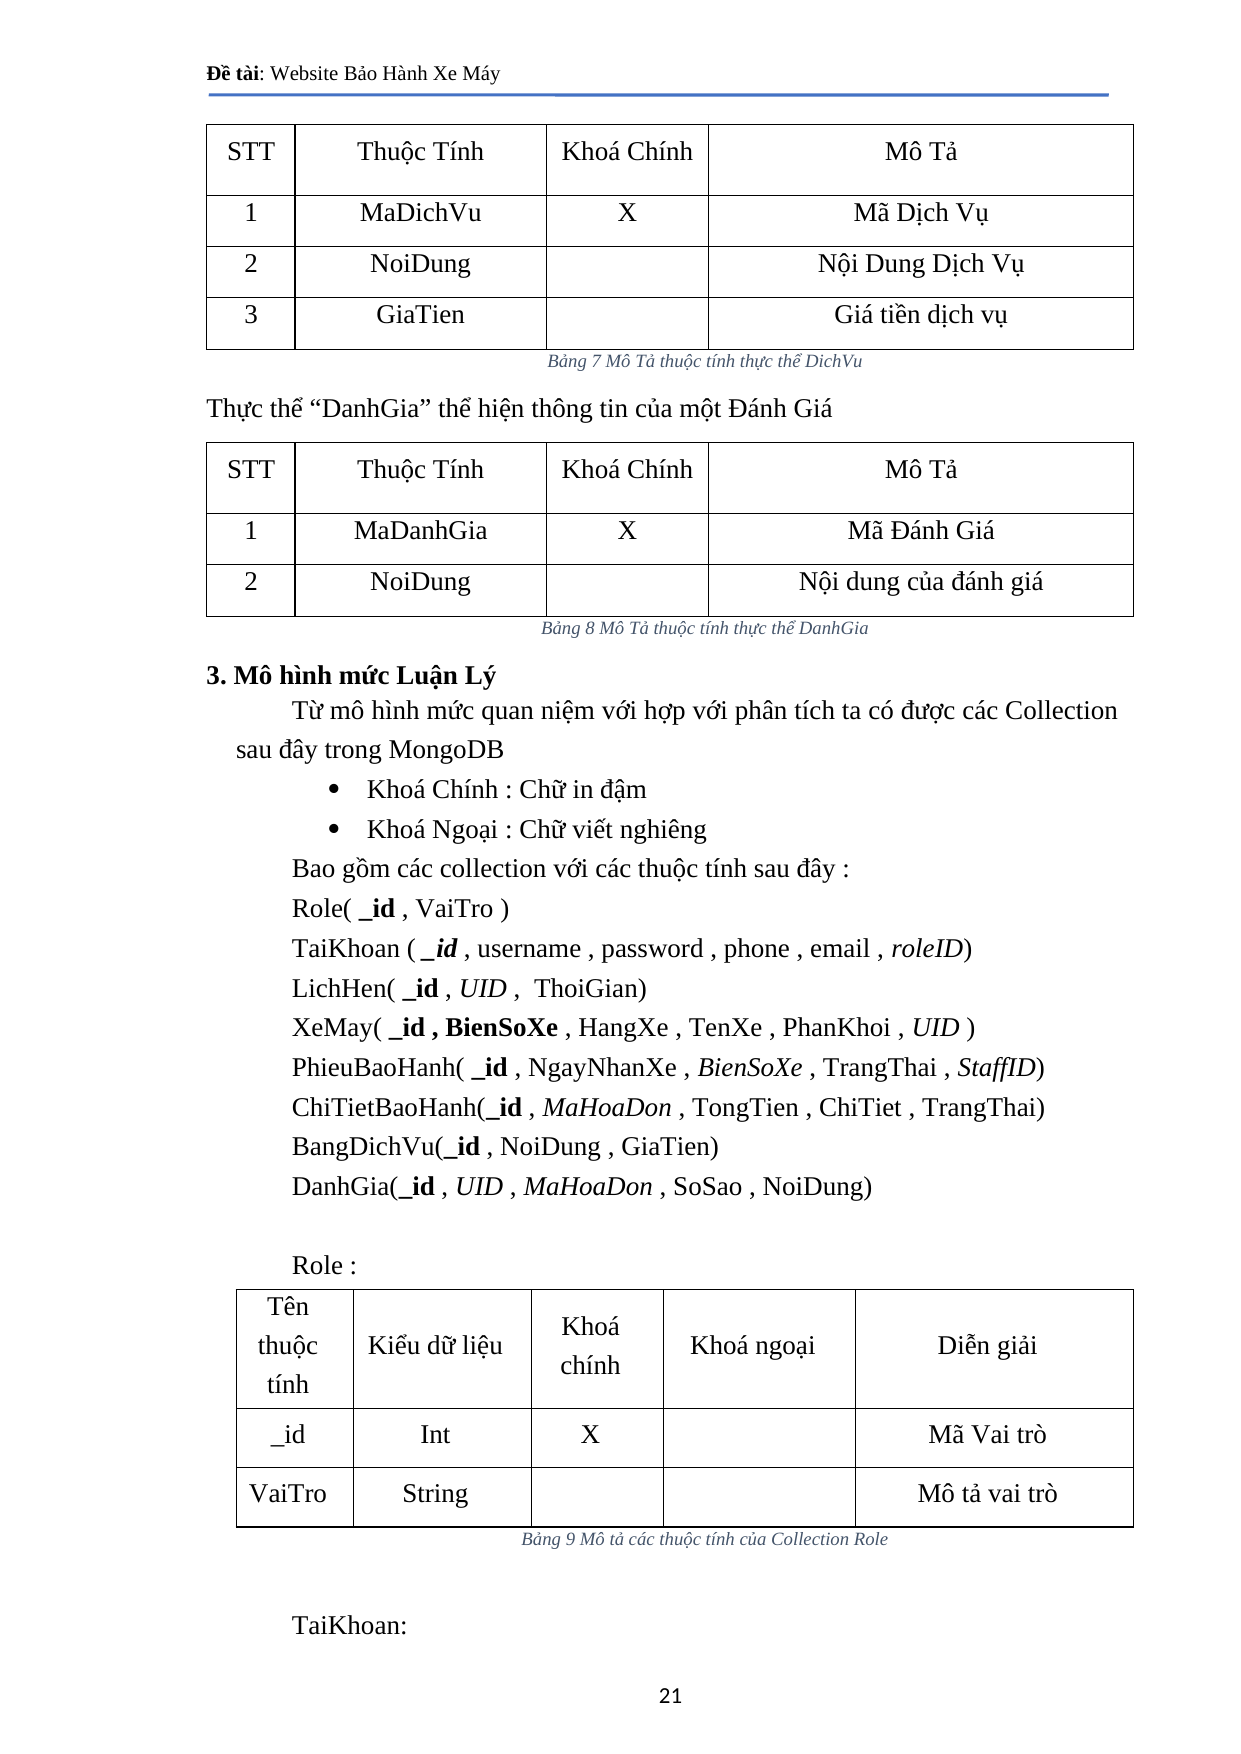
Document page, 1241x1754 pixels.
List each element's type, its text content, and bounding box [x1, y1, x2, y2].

table_cell 1 [207, 196, 294, 246]
table_cell Mã Vai trò [856, 1409, 1133, 1467]
text Từ mô hình mức quan niệm với hợp với phân tích ta có được các Collection sau đây trong MongoDB [236, 694, 1119, 765]
table_cell 3 [207, 298, 294, 348]
text TaiKhoan: [236, 1609, 1119, 1641]
table_cell [664, 1468, 855, 1526]
table_cell Mô tả vai trò [856, 1468, 1133, 1526]
text BangDichVu(_id , NoiDung , GiaTien) [236, 1130, 1119, 1162]
table_header Mô Tả [709, 125, 1133, 195]
list Khoá Chính : Chữ in đậm [329, 773, 1119, 804]
table_cell Int [354, 1409, 531, 1467]
table_header Thuộc Tính [296, 125, 546, 195]
table_header Diễn giải [856, 1290, 1133, 1408]
table_header STT [207, 443, 294, 513]
table_cell [547, 565, 708, 616]
subtitle 3. Mô hình mức Luận Lý [206, 659, 1134, 690]
table_header Tên thuộc tính [237, 1290, 353, 1408]
table_cell MaDanhGia [296, 514, 546, 564]
text ChiTietBaoHanh(_id , MaHoaDon , TongTien , ChiTiet , TrangThai) [236, 1091, 1119, 1122]
table_header Khoá ngoại [664, 1290, 855, 1408]
table_cell _id [237, 1409, 353, 1467]
table_cell MaDichVu [296, 196, 546, 246]
table_header Mô Tả [709, 443, 1133, 513]
table_cell 2 [207, 247, 294, 297]
table_cell Nội dung của đánh giá [709, 565, 1133, 616]
table_cell Mã Đánh Giá [709, 514, 1133, 564]
text Thực thể “DanhGia” thể hiện thông tin của một Đánh Giá [206, 392, 1134, 423]
table_cell [532, 1468, 663, 1526]
table_cell [547, 247, 708, 297]
table_cell NoiDung [296, 247, 546, 297]
text LichHen( _id , UID , ThoiGian) [236, 972, 1119, 1003]
list Khoá Ngoại : Chữ viết nghiêng [329, 813, 1119, 844]
table_cell X [547, 514, 708, 564]
text DanhGia(_id , UID , MaHoaDon , SoSao , NoiDung) [236, 1170, 1119, 1201]
table_header Khoá Chính [547, 443, 708, 513]
text Bao gồm các collection với các thuộc tính sau đây : [236, 853, 1119, 884]
table_cell Mã Dịch Vụ [709, 196, 1133, 246]
table_cell [664, 1409, 855, 1467]
table_cell 2 [207, 565, 294, 616]
table_header STT [207, 125, 294, 195]
table_header Khoá Chính [547, 125, 708, 195]
text TaiKhoan ( _id , username , password , phone , email , roleID) [236, 932, 1119, 963]
text Role( _id , VaiTro ) [236, 892, 1119, 923]
text XeMay( _id , BienSoXe , HangXe , TenXe , PhanKhoi , UID ) [236, 1011, 1119, 1042]
table_cell GiaTien [296, 298, 546, 348]
table_header Khoá chính [532, 1290, 663, 1408]
table_cell VaiTro [237, 1468, 353, 1526]
text Role : [236, 1249, 1119, 1281]
table_cell Giá tiền dịch vụ [709, 298, 1133, 348]
table_header Kiểu dữ liệu [354, 1290, 531, 1408]
table_cell Nội Dung Dịch Vụ [709, 247, 1133, 297]
table_cell [547, 298, 708, 348]
table_header Thuộc Tính [296, 443, 546, 513]
table_cell NoiDung [296, 565, 546, 616]
table_cell X [547, 196, 708, 246]
text PhieuBaoHanh( _id , NgayNhanXe , BienSoXe , TrangThai , StaffID) [236, 1051, 1119, 1082]
table_cell 1 [207, 514, 294, 564]
table_cell X [532, 1409, 663, 1467]
table_cell String [354, 1468, 531, 1526]
